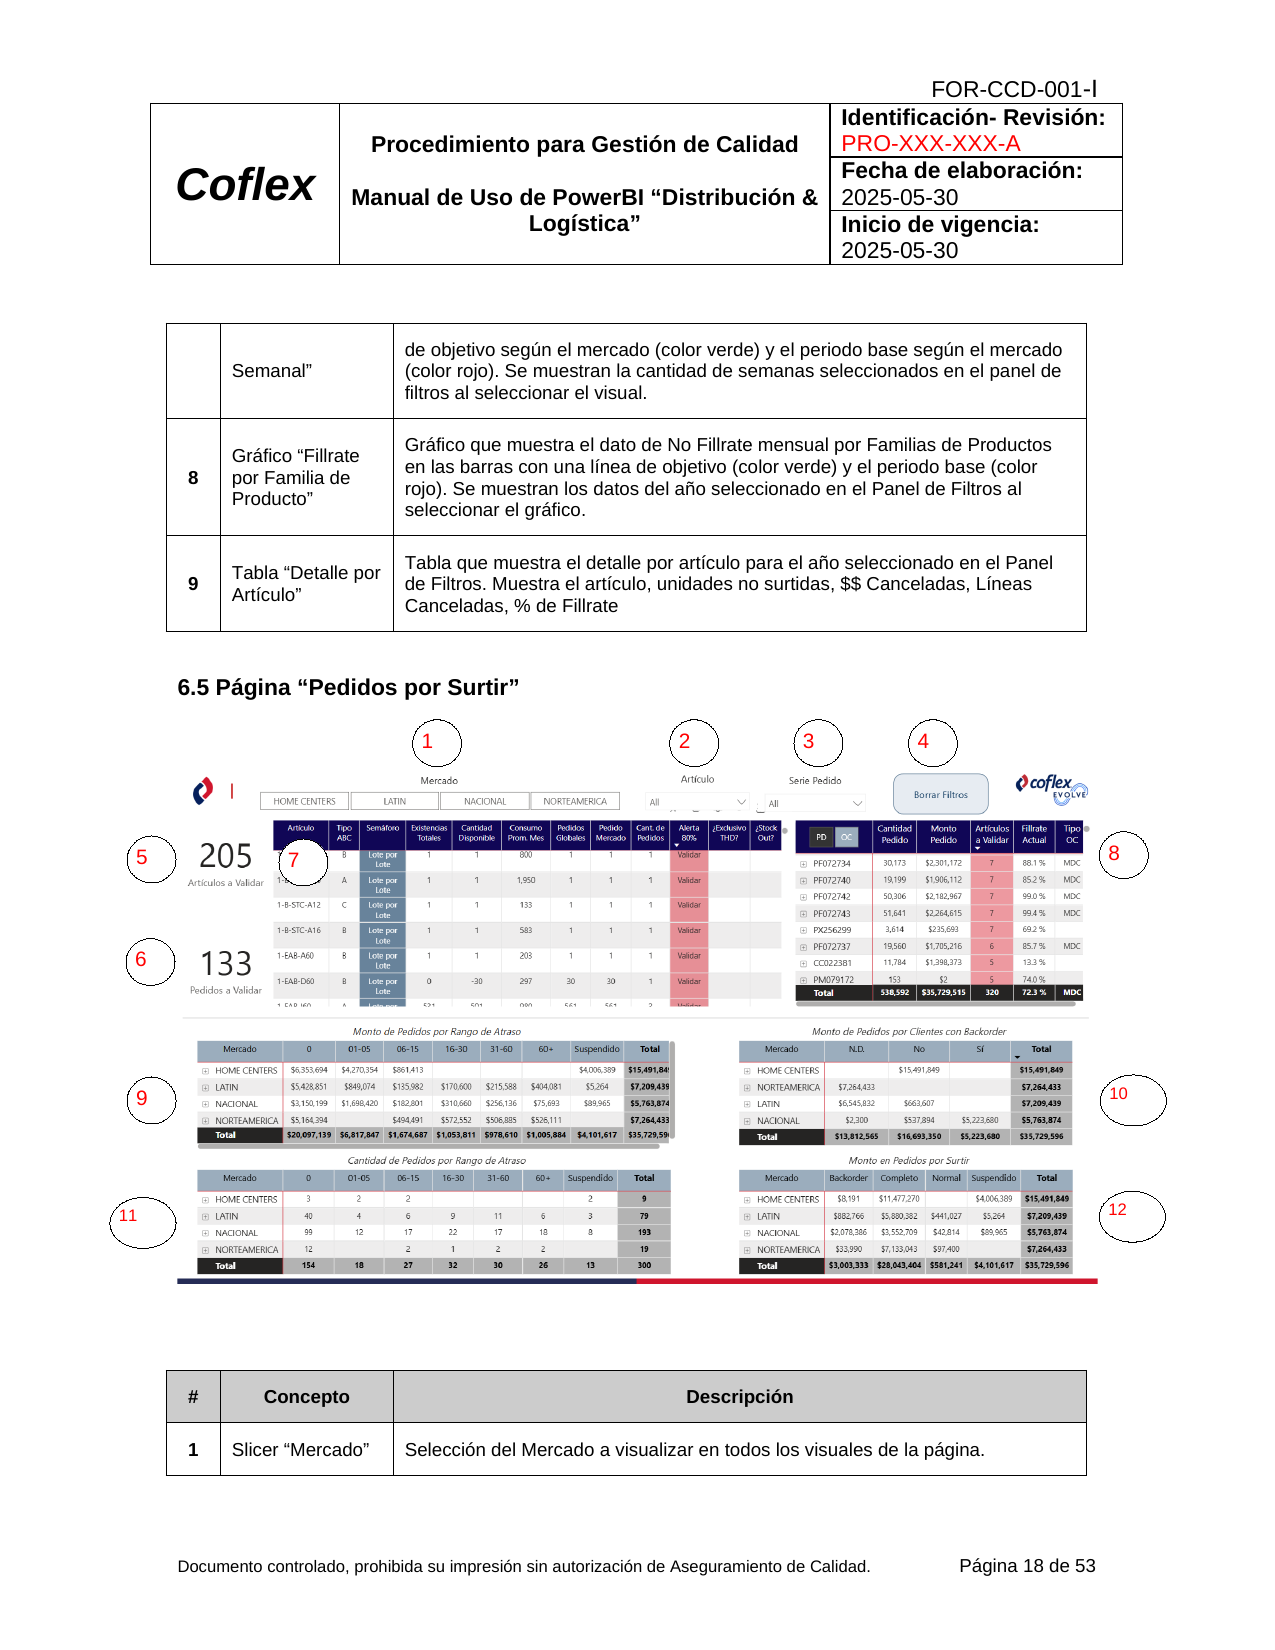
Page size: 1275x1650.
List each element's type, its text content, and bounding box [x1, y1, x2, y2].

picture [177, 769, 1098, 1284]
table_cell Selección del Mercado a visualizar en todos los visuales de la página. [394, 1423, 1086, 1475]
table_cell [394, 324, 1086, 418]
table_cell Tabla “Detalle por Artículo” [221, 536, 393, 631]
table_cell Tabla que muestra el detalle por artículo para el año seleccionado en el Panel de Filtros. Muestra el artículo, unidades no surtidas, $$ Canceladas, Líneas Canceladas, % de Fillrate [394, 536, 1086, 631]
table_cell 8 [167, 419, 220, 535]
table_cell Gráfico que muestra el dato de No Fillrate mensual por Familias de Productos en las barras con una línea de objetivo (color verde) y el periodo base (color rojo). Se muestran los datos del año seleccionado en el Panel de Filtros al seleccionar el gráfico. [394, 419, 1086, 535]
table_header Descripción [394, 1371, 1086, 1422]
table_header # [167, 1371, 220, 1422]
table_cell Gráfico “Fillrate por Familia de Producto” [221, 419, 393, 535]
table_header Concepto [221, 1371, 393, 1422]
table_cell 1 [167, 1423, 220, 1475]
table_cell 9 [167, 536, 220, 631]
table_cell 7 [167, 324, 220, 418]
subtitle 6.5 Página “Pedidos por Surtir” [177, 673, 1098, 700]
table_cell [221, 324, 393, 418]
table_cell Slicer “Mercado” [221, 1423, 393, 1475]
